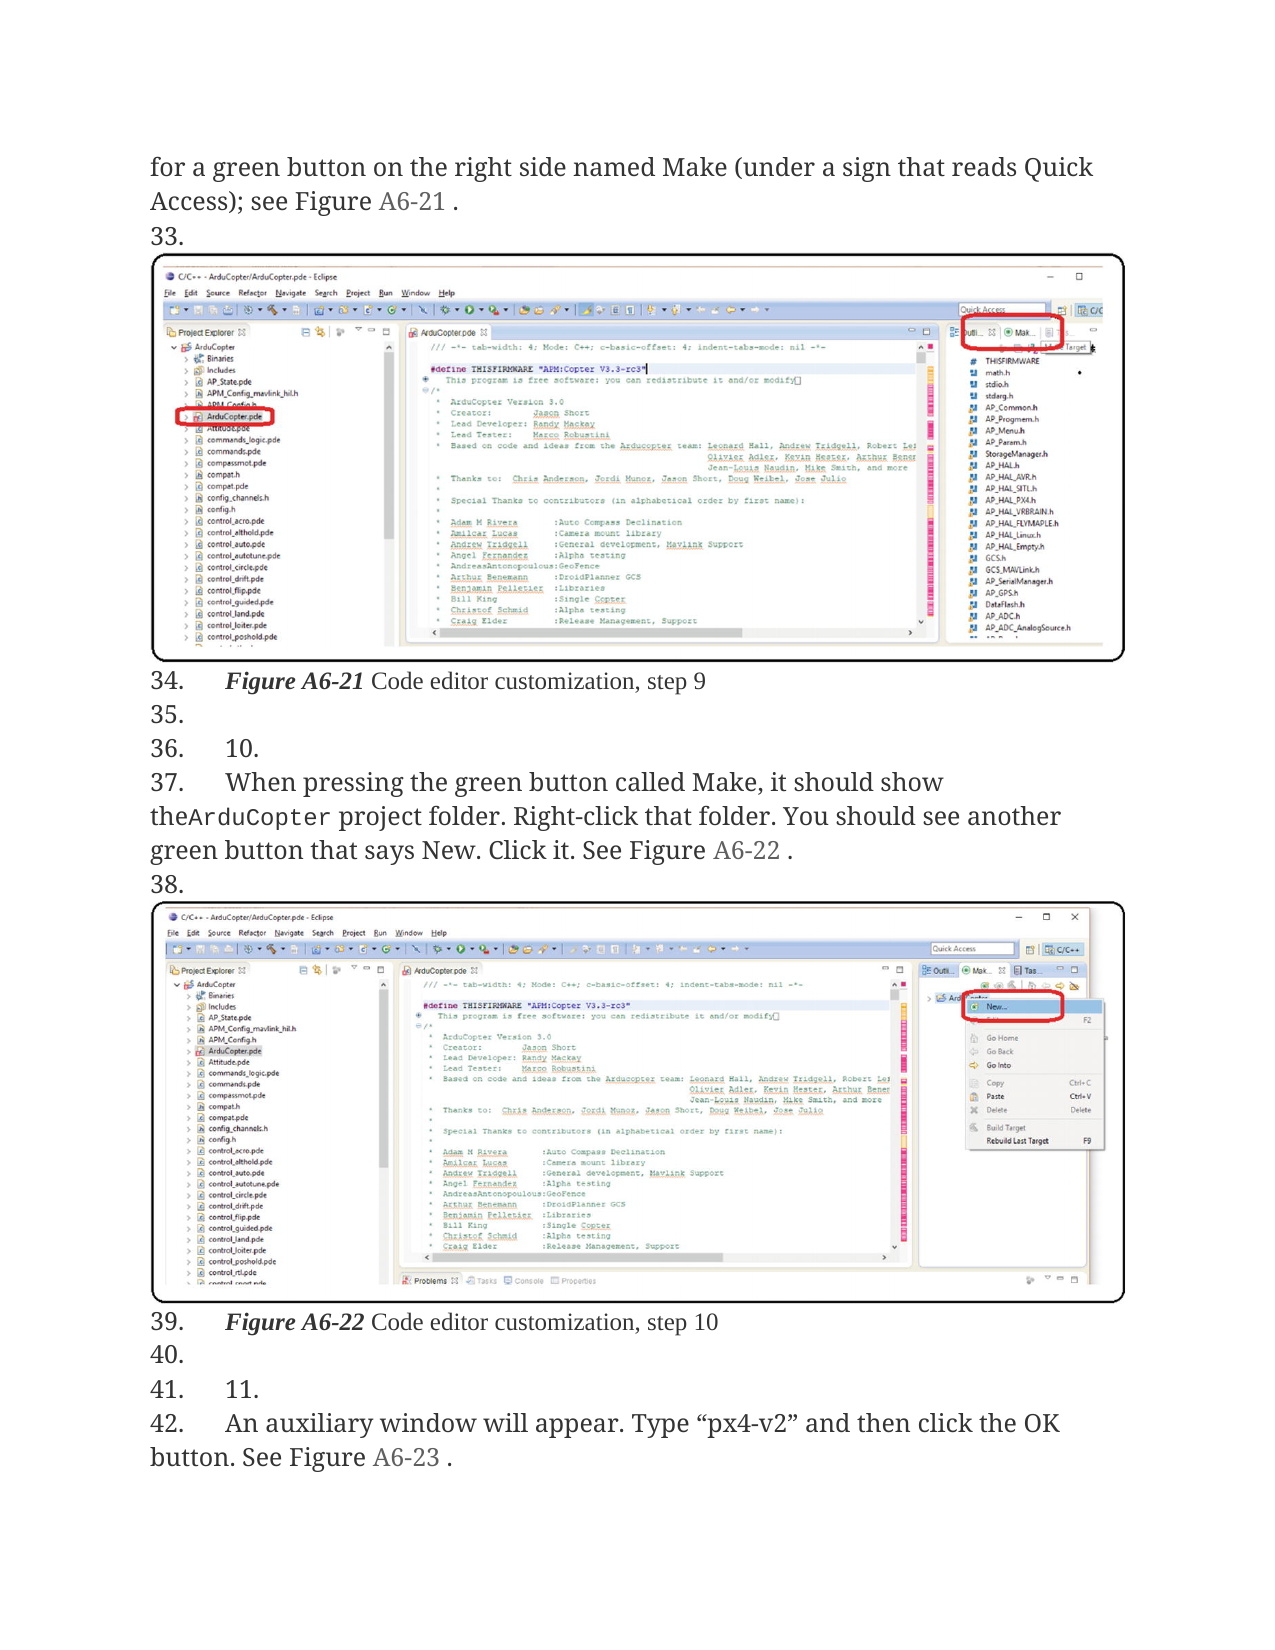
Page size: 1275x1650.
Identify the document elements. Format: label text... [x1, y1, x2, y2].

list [150, 150, 1125, 218]
picture [150, 252, 1125, 663]
list Figure A6-22 Code editor customization, step 10 [150, 1304, 1125, 1337]
list Figure A6-21 Code editor customization, step 9 [150, 663, 1125, 697]
list When pressing the green button called Make, it should show theArduCopter project folder. Right-click that folder. You should see another green button that says New. Click it. See Figure A6-22 . [150, 765, 1125, 867]
list 10. [150, 731, 1125, 765]
list 11. [150, 1371, 1125, 1405]
list An auxiliary window will appear. Type “px4-v2” and then click the OK button. See Figure A6-23 . [150, 1405, 1125, 1473]
picture [150, 901, 1125, 1304]
